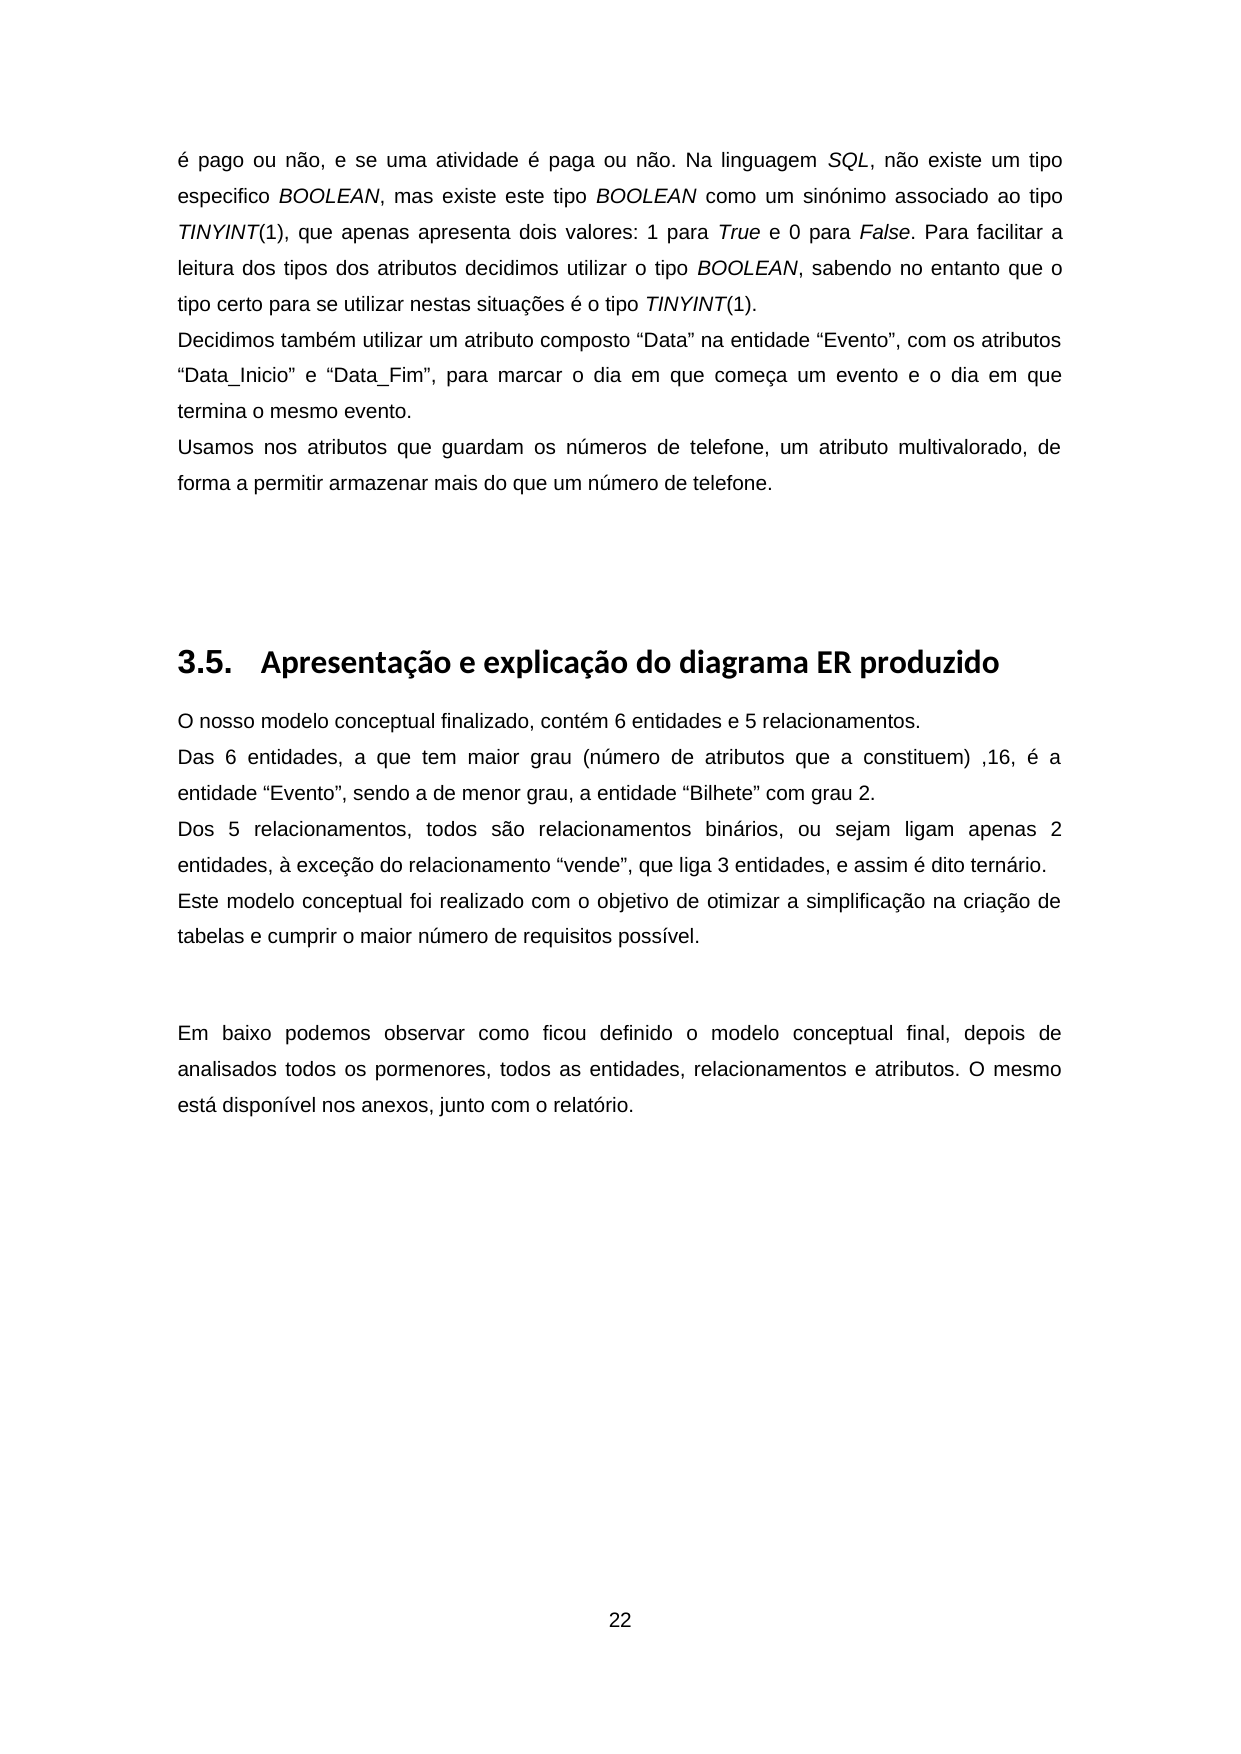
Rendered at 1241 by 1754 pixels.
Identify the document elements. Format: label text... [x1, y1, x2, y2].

text Usamos nos atributos que guardam os números de telefone, um atributo multivalorado, de forma a permitir armazenar mais do que um número de telefone. [177, 435, 1063, 495]
text Decidimos também utilizar um atributo composto “Data” na entidade “Evento”, com os atributos “Data_Inicio” e “Data_Fim”, para marcar o dia em que começa um evento e o dia em que termina o mesmo evento. [177, 327, 1063, 423]
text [177, 148, 1063, 315]
text Apresentação e explicação do diagrama ER produzido [177, 641, 1063, 682]
text Em baixo podemos observar como ficou definido o modelo conceptual final, depois de analisados todos os pormenores, todos as entidades, relacionamentos e atributos. O mesmo está disponível nos anexos, junto com o relatório. [177, 1021, 1063, 1117]
text Das 6 entidades, a que tem maior grau (número de atributos que a constituem) ,16, é a entidade “Evento”, sendo a de menor grau, a entidade “Bilhete” com grau 2. [177, 745, 1063, 804]
text O nosso modelo conceptual finalizado, contém 6 entidades e 5 relacionamentos. [177, 709, 1063, 733]
text Dos 5 relacionamentos, todos são relacionamentos binários, ou sejam ligam apenas 2 entidades, à exceção do relacionamento “vende”, que liga 3 entidades, e assim é dito ternário. [177, 817, 1063, 876]
text Este modelo conceptual foi realizado com o objetivo de otimizar a simplificação na criação de tabelas e cumprir o maior número de requisitos possível. [177, 888, 1063, 948]
